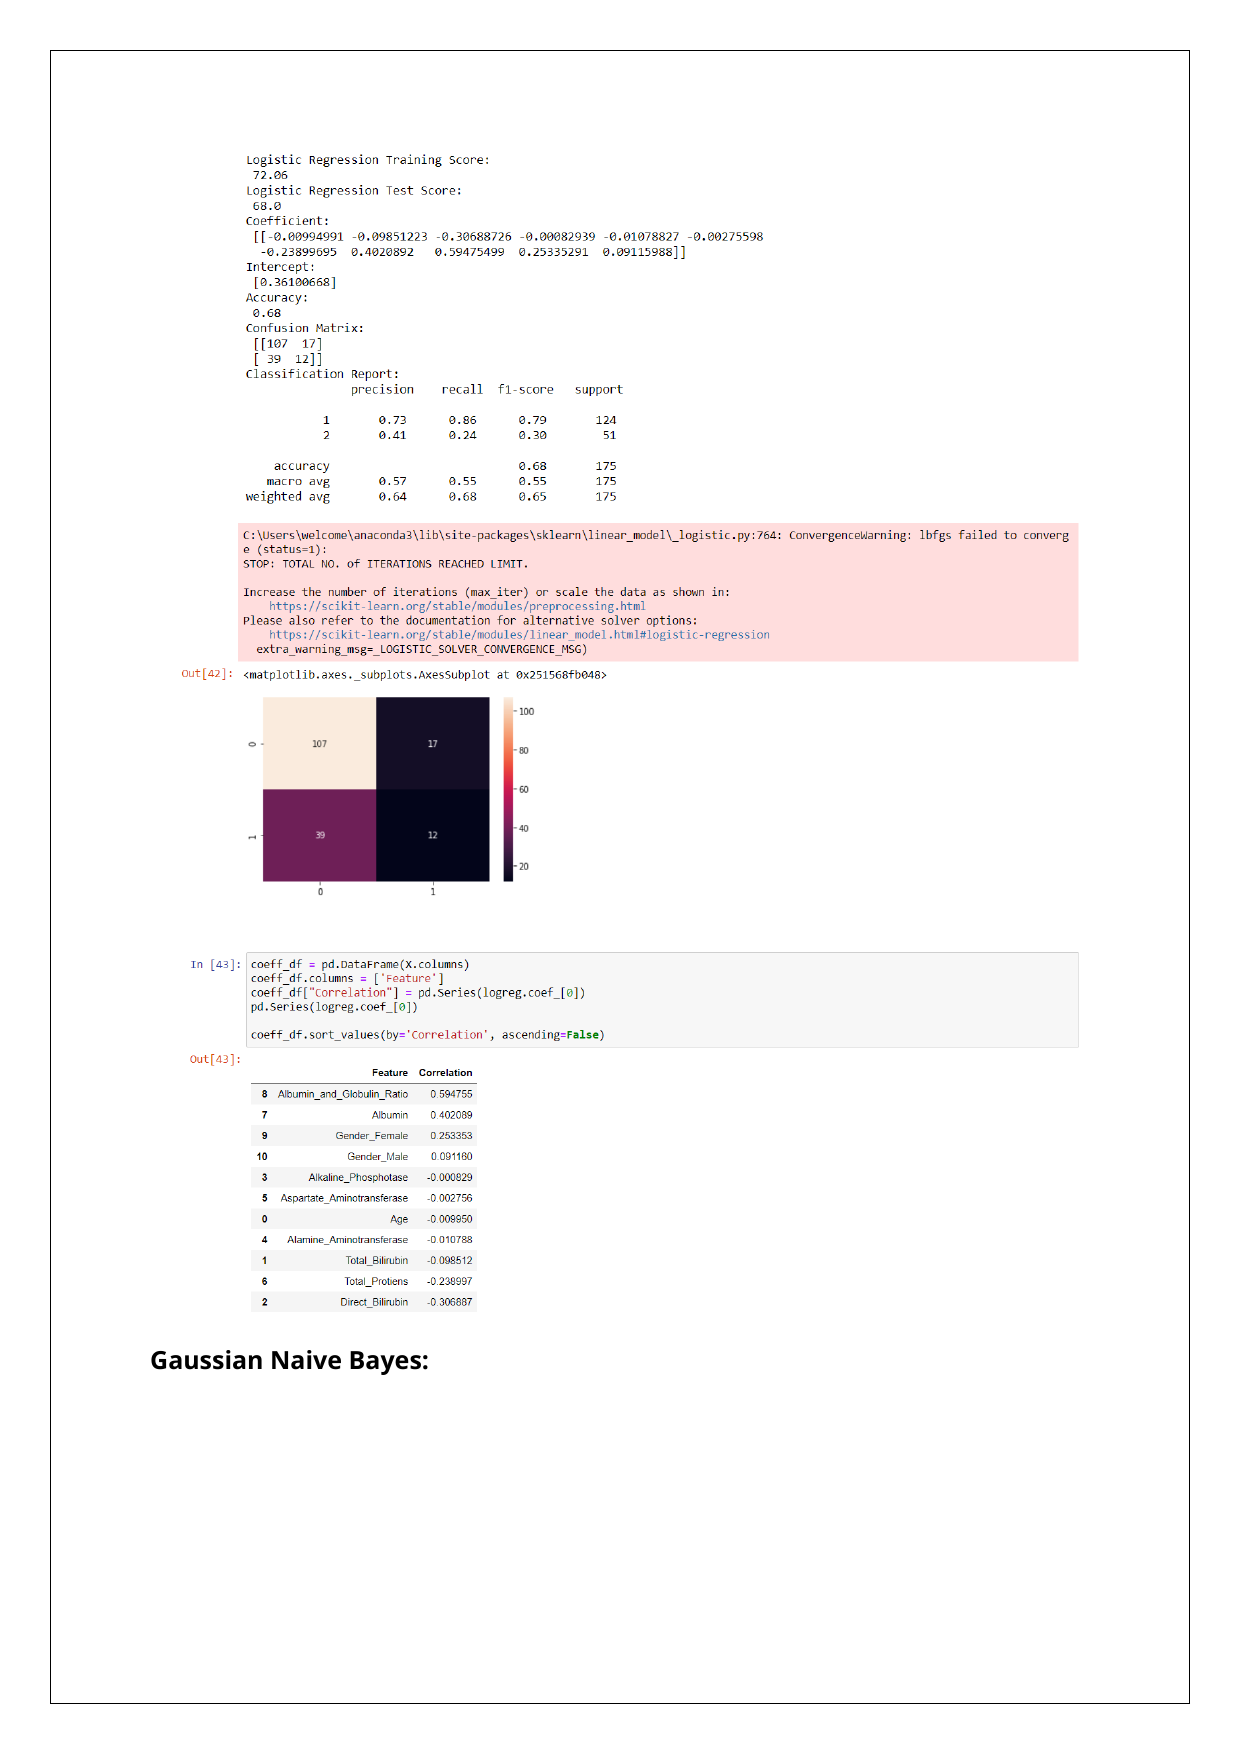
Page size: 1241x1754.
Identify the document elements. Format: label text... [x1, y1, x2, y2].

picture [150, 150, 1091, 911]
picture [150, 939, 1091, 1314]
text Gaussian Naive Bayes: [150, 1343, 1090, 1377]
